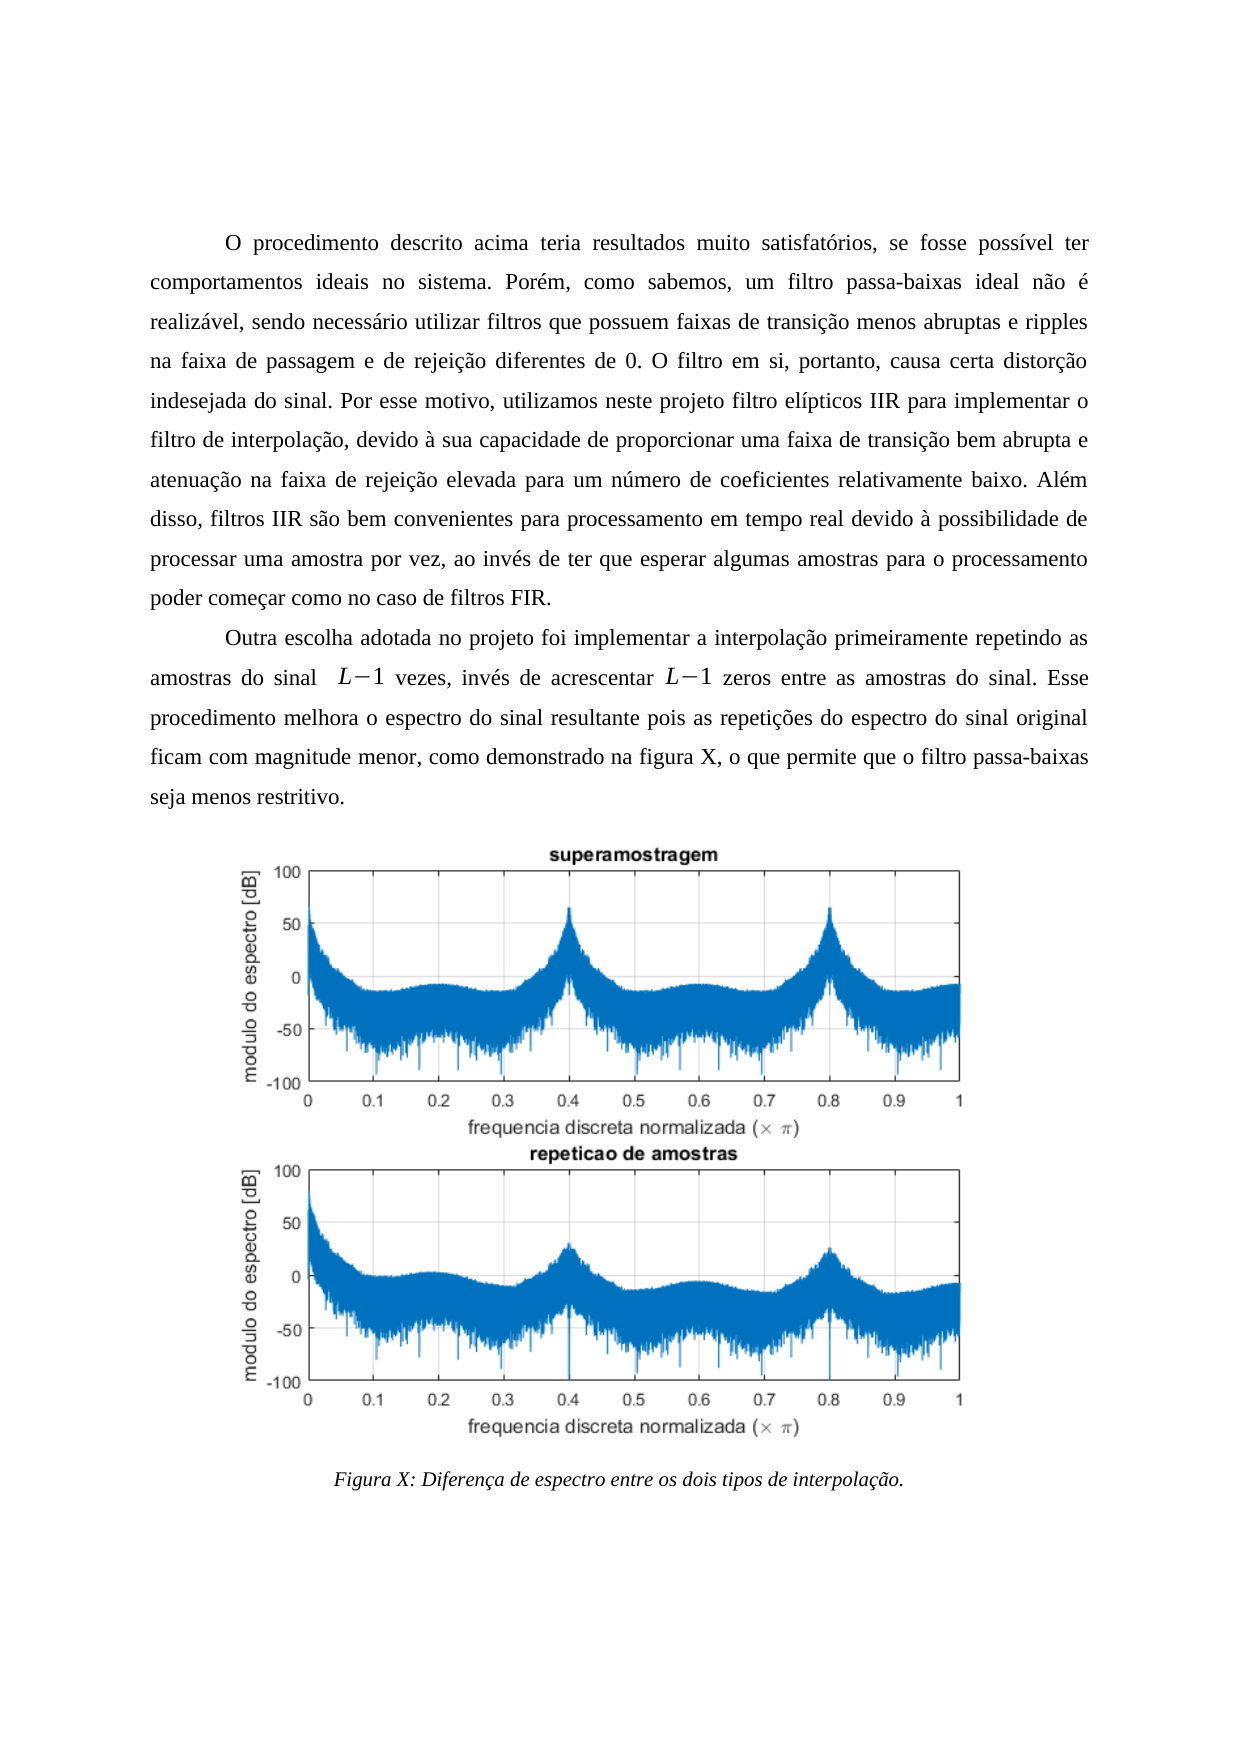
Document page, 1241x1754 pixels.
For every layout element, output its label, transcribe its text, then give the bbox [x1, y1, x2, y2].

text Figura X: Diferença de espectro entre os dois tipos de interpolação. [150, 1467, 1090, 1491]
text O procedimento descrito acima teria resultados muito satisfatórios, se fosse possível ter comportamentos ideais no sistema. Porém, como sabemos, um filtro passa-baixas ideal não é realizável, sendo necessário utilizar filtros que possuem faixas de transição menos abruptas e ripples na faixa de passagem e de rejeição diferentes de 0. O filtro em si, portanto, causa certa distorção indesejada do sinal. Por esse motivo, utilizamos neste projeto filtro elípticos IIR para implementar o filtro de interpolação, devido à sua capacidade de proporcionar uma faixa de transição bem abrupta e atenuação na faixa de rejeição elevada para um número de coeficientes relativamente baixo. Além disso, filtros IIR são bem convenientes para processamento em tempo real devido à possibilidade de processar uma amostra por vez, ao invés de ter que esperar algumas amostras para o processamento poder começar como no caso de filtros FIR. [150, 229, 1090, 611]
picture [200, 822, 1040, 1454]
text Outra escolha adotada no projeto foi implementar a interpolação primeiramente repetindo as amostras do sinal vezes, invés de acrescentar zeros entre as amostras do sinal. Esse procedimento melhora o espectro do sinal resultante pois as repetições do espectro do sinal original ficam com magnitude menor, como demonstrado na figura X, o que permite que o filtro passa-baixas seja menos restritivo. [150, 624, 1090, 809]
